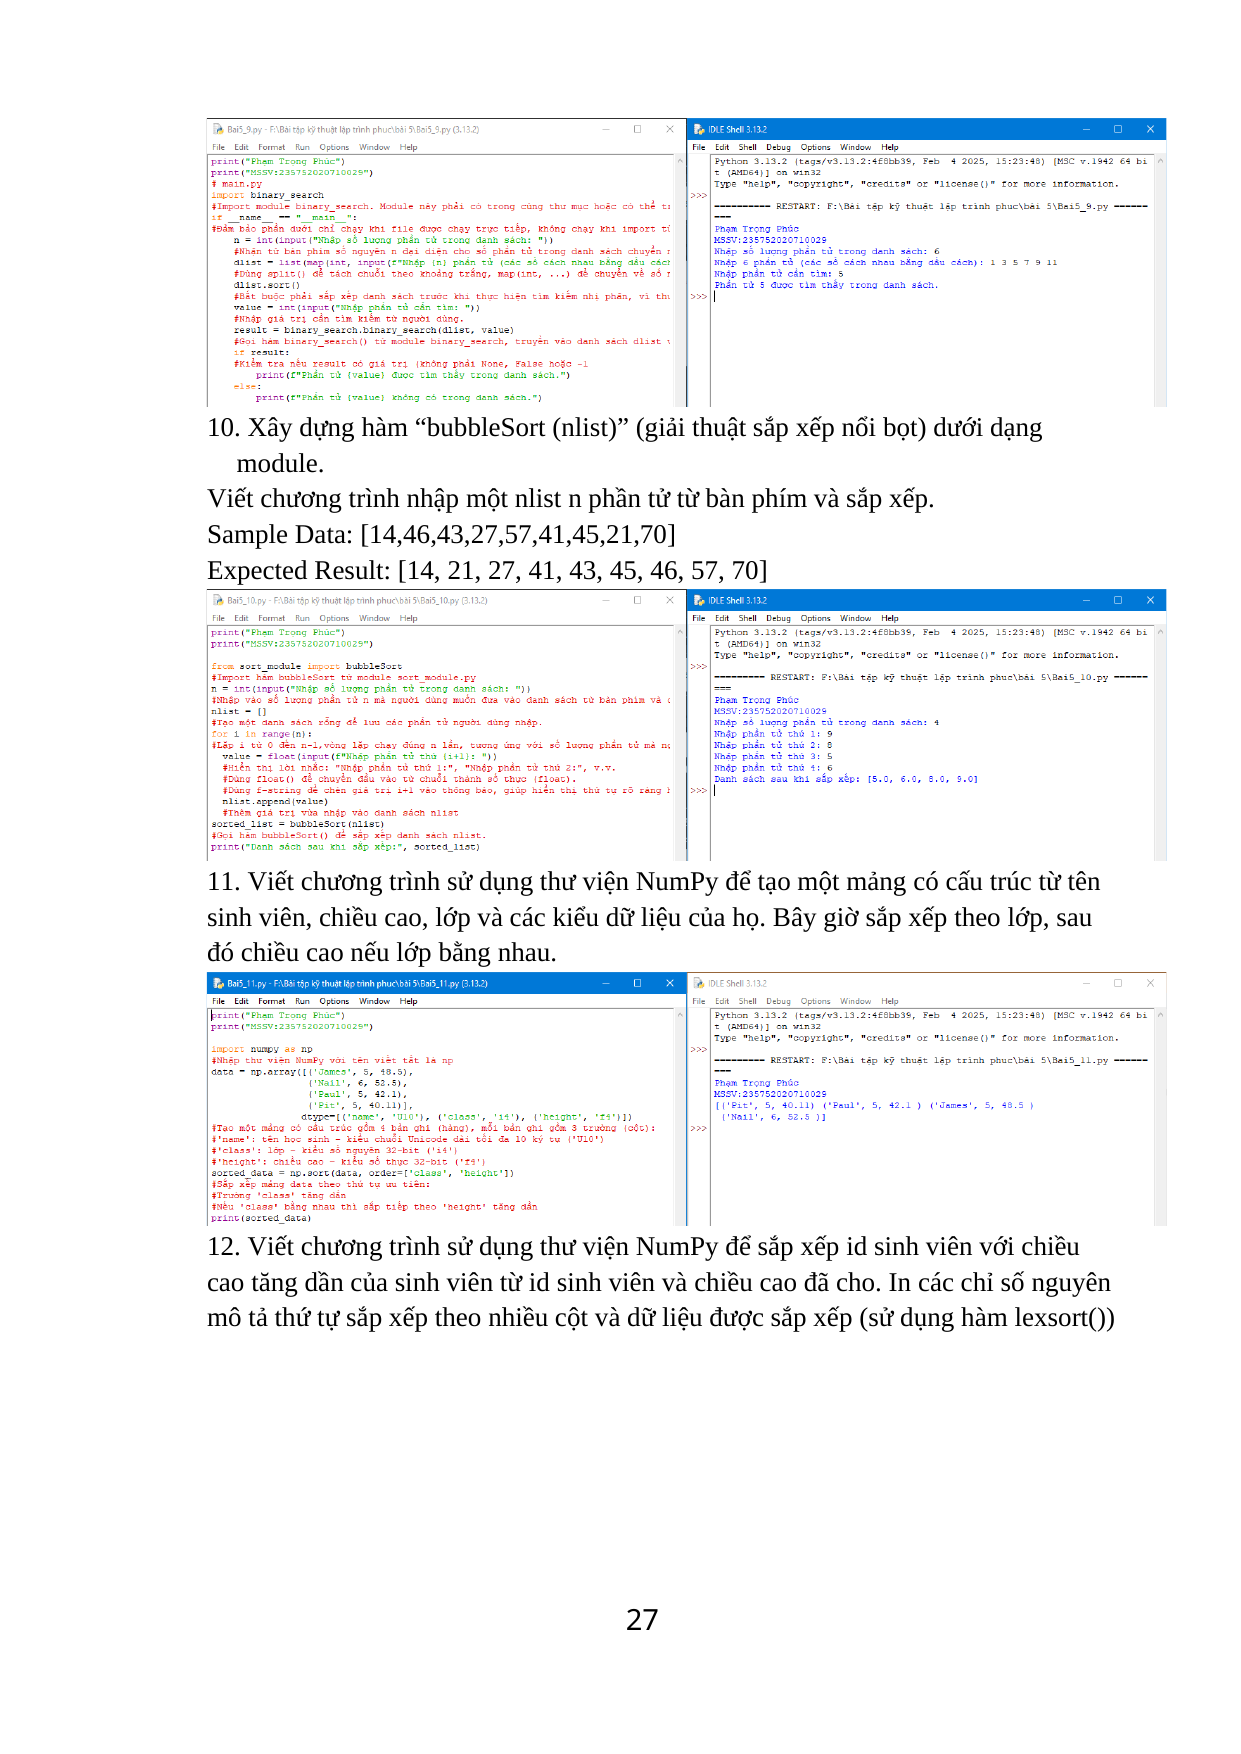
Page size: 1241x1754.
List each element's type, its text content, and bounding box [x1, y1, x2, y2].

list 12. Viết chương trình sử dụng thư viện NumPy để sắp xếp id sinh viên với chiều cao tăng dần của sinh viên từ id sinh viên và chiều cao đã cho. In các chỉ số nguyên mô tả thứ tự sắp xếp theo nhiều cột và dữ liệu được sắp xếp (sử dụng hàm lexsort()) [207, 1230, 1122, 1333]
picture [206, 972, 1167, 1226]
list Sample Data: [14,46,43,27,57,41,45,21,70] [207, 518, 1122, 549]
picture [206, 118, 1167, 407]
list đó chiều cao nếu lớp bằng nhau. [207, 936, 1122, 968]
list sinh viên, chiều cao, lớp và các kiểu dữ liệu của họ. Bây giờ sắp xếp theo lớp, sau [207, 901, 1122, 932]
picture [206, 589, 1167, 861]
list 10. Xây dựng hàm “bubbleSort (nlist)” (giải thuật sắp xếp nổi bọt) dưới dạng module. [207, 411, 1122, 478]
list Expected Result: [14, 21, 27, 41, 43, 45, 46, 57, 70] [207, 554, 1122, 585]
list Viết chương trình nhập một nlist n phần tử từ bàn phím và sắp xếp. [207, 482, 1122, 514]
list 11. Viết chương trình sử dụng thư viện NumPy để tạo một mảng có cấu trúc từ tên [207, 865, 1122, 896]
